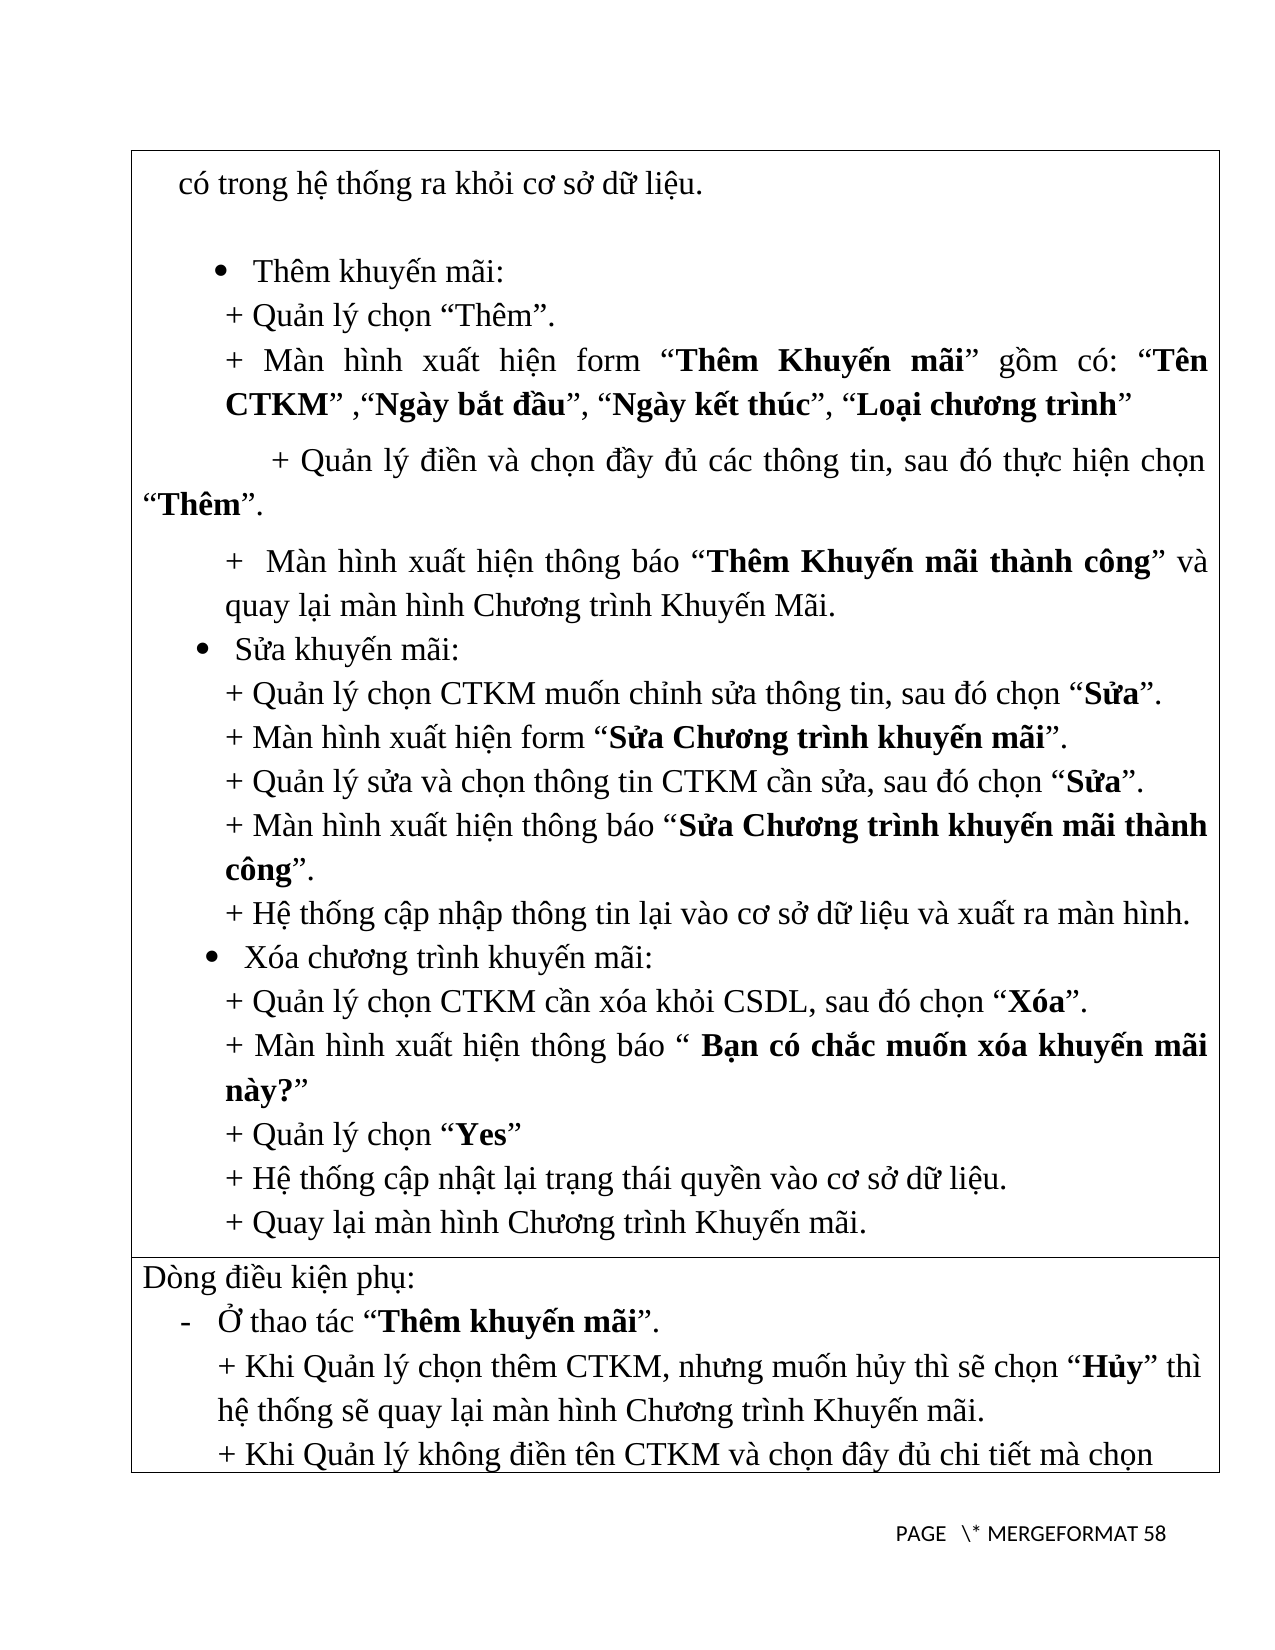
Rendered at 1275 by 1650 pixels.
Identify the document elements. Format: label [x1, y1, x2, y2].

table_cell [132, 151, 1219, 1257]
table_cell [132, 1258, 1219, 1472]
